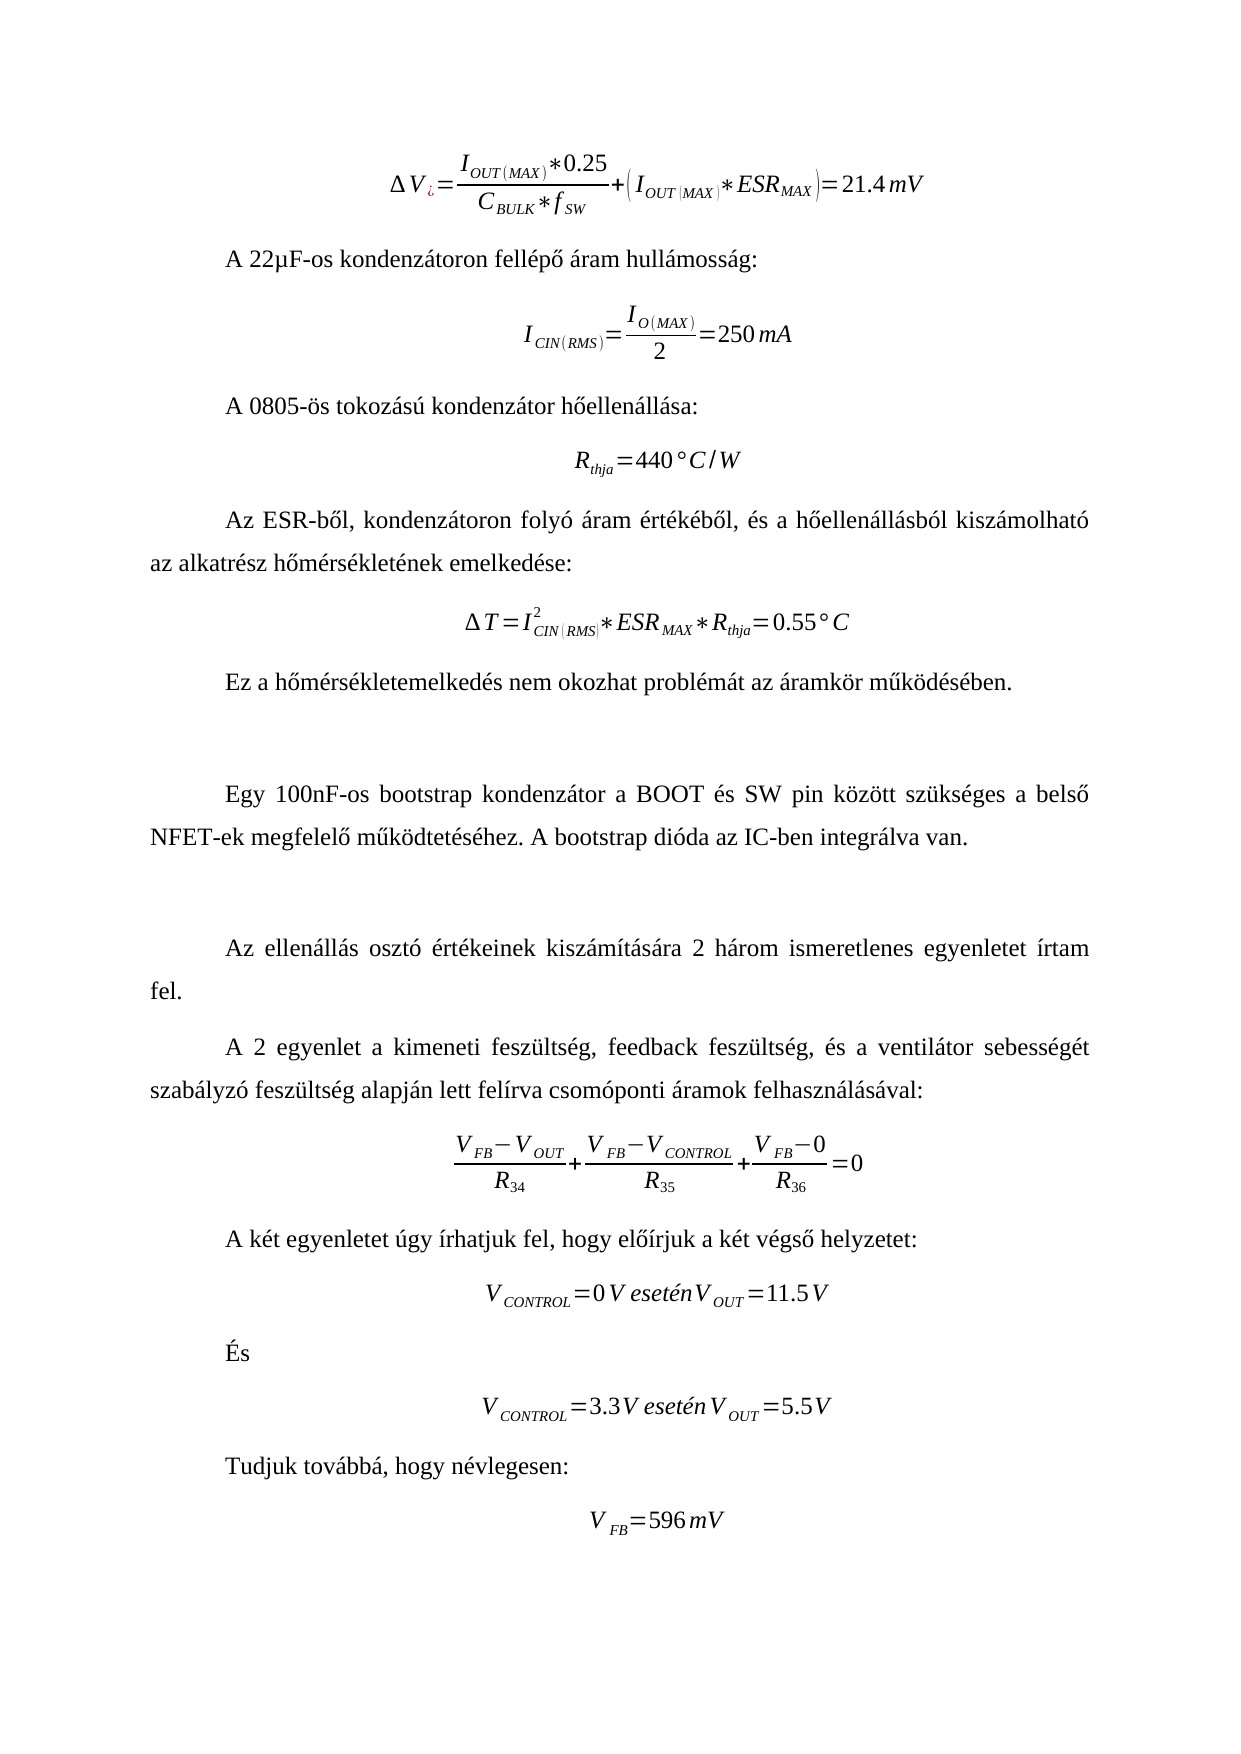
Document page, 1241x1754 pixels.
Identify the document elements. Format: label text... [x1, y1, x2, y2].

text Az ESR-ből, kondenzátoron folyó áram értékéből, és a hőellenállásból kiszámolható az alkatrész hőmérsékletének emelkedése: [150, 505, 1090, 577]
text A 0805-ös tokozású kondenzátor hőellenállása: [150, 391, 1090, 420]
text A 22µF-os kondenzátoron fellépő áram hullámosság: [150, 244, 1090, 273]
text Egy 100nF-os bootstrap kondenzátor a BOOT és SW pin között szükséges a belső NFET-ek megfelelő működtetéséhez. A bootstrap dióda az IC-ben integrálva van. [150, 779, 1090, 851]
text Ez a hőmérsékletemelkedés nem okozhat problémát az áramkör működésében. [150, 667, 1090, 696]
text A két egyenletet úgy írhatjuk fel, hogy előírjuk a két végső helyzetet: [150, 1224, 1090, 1252]
text A 2 egyenlet a kimeneti feszültség, feedback feszültség, és a ventilátor sebességét szabályzó feszültség alapján lett felírva csomóponti áramok felhasználásával: [150, 1032, 1090, 1104]
text Az ellenállás osztó értékeinek kiszámítására 2 három ismeretlenes egyenletet írtam fel. [150, 933, 1090, 1005]
text És [150, 1338, 1090, 1366]
text Tudjuk továbbá, hogy névlegesen: [150, 1451, 1090, 1480]
